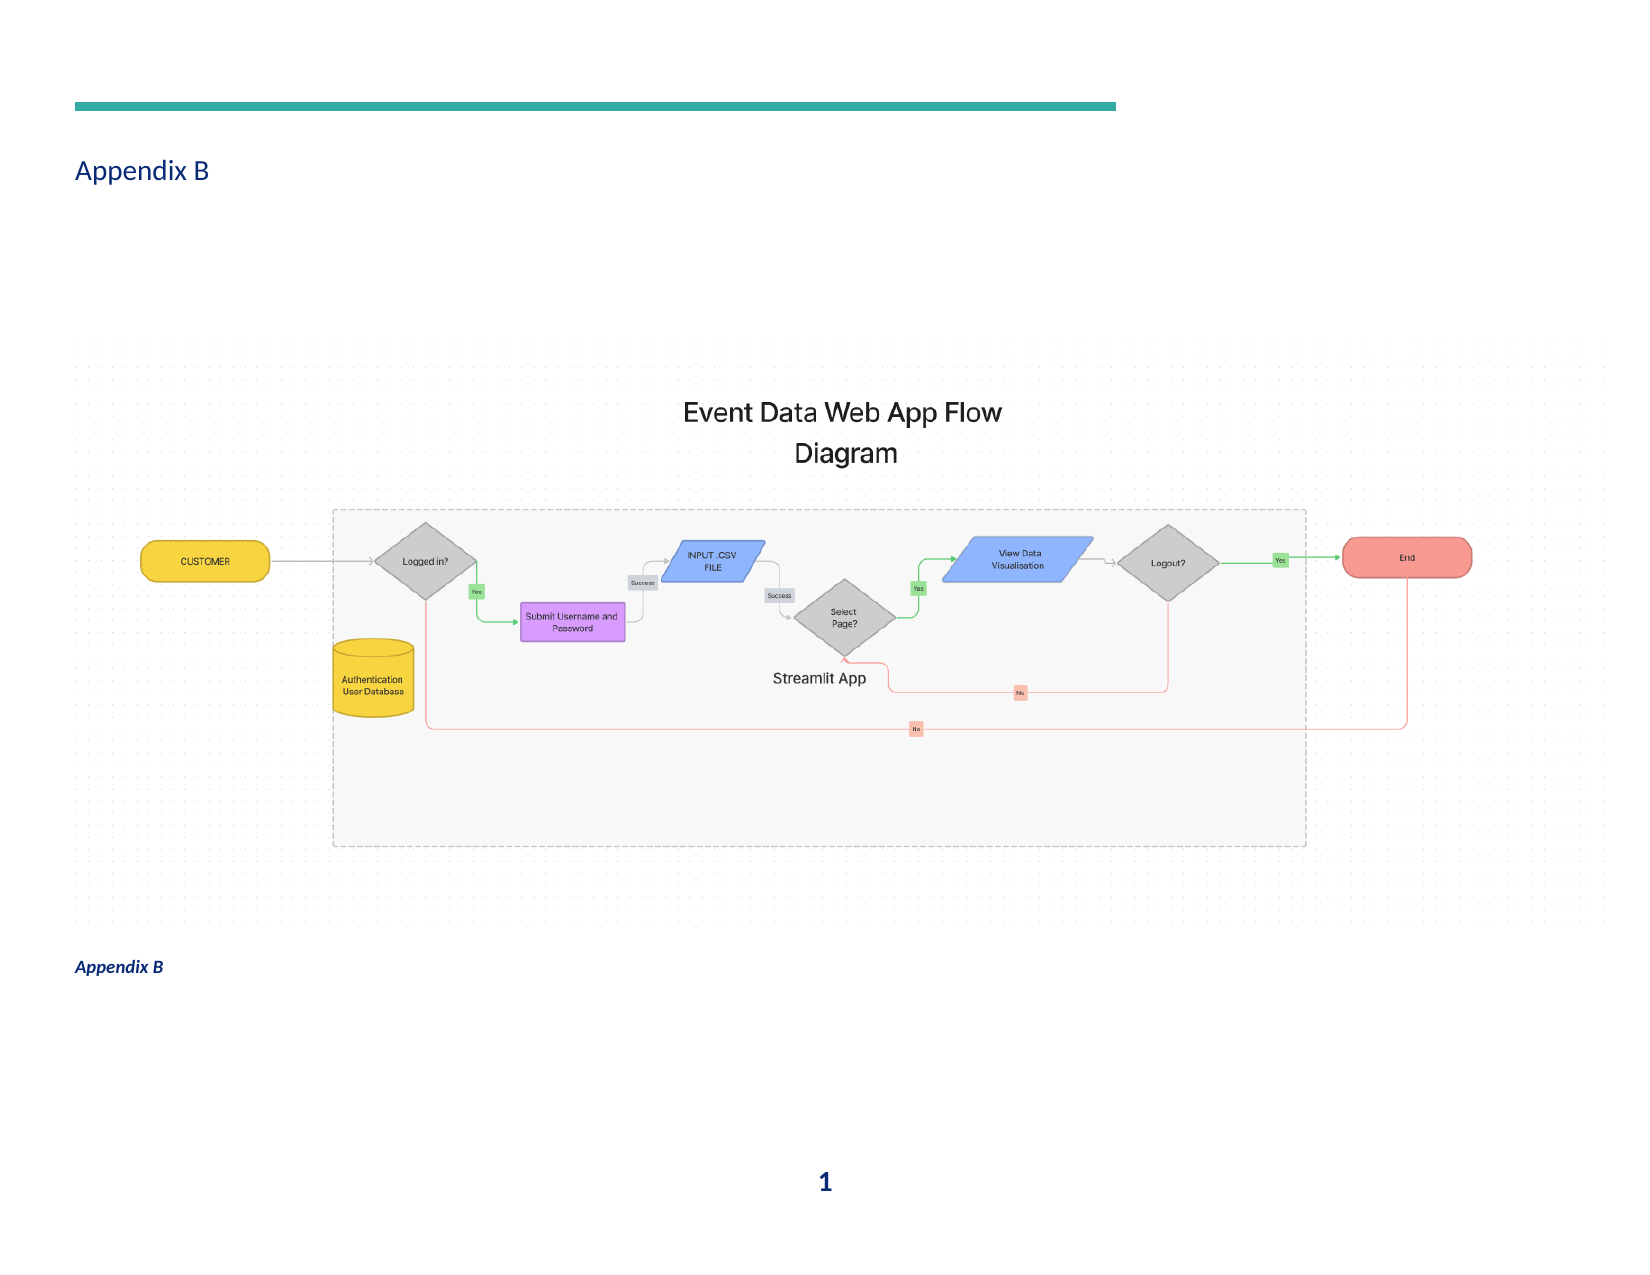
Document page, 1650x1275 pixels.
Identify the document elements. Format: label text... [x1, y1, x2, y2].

text Appendix B [75, 152, 1575, 187]
picture [75, 337, 1610, 930]
